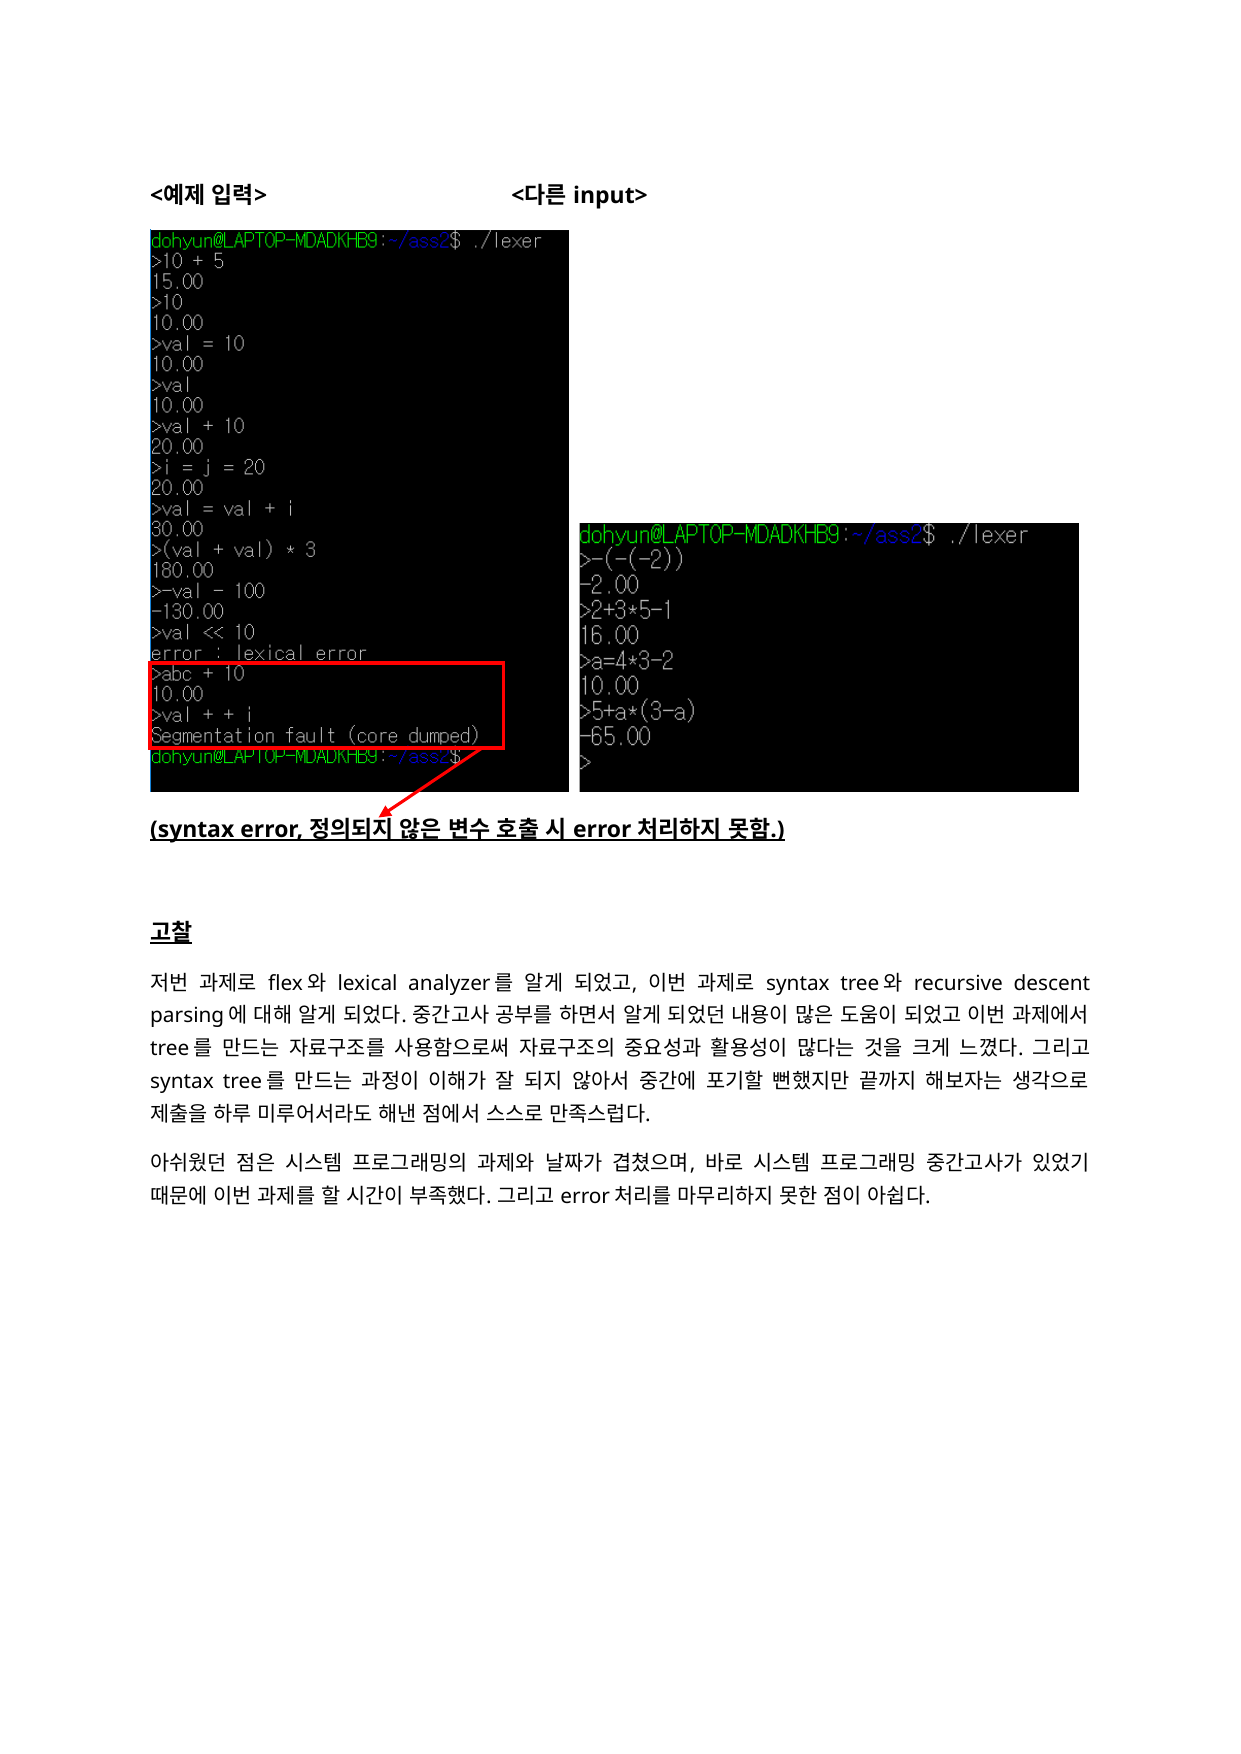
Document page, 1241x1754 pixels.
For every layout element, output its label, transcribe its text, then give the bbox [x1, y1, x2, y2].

text <예제 입력> <다른 input> [150, 177, 1090, 211]
picture [579, 523, 1079, 792]
text 고찰 [150, 913, 1090, 947]
picture [152, 665, 502, 746]
text 저번 과제로 flex와 lexical analyzer를 알게 되었고, 이번 과제로 syntax tree와 recursive descent parsing에 대해 알게 되었다. 중간고사 공부를 하면서 알게 되었던 내용이 많은 도움이 되었고 이번 과제에서 tree를 만드는 자료구조를 사용함으로써 자료구조의 중요성과 활용성이 많다는 것을 크게 느꼈다. 그리고 syntax tree를 만드는 과정이 이해가 잘 되지 않아서 중간에 포기할 뻔했지만 끝까지 해보자는 생각으로 제출을 하루 미루어서라도 해낸 점에서 스스로 만족스럽다. [150, 966, 1090, 1127]
text 아쉬웠던 점은 시스템 프로그래밍의 과제와 날짜가 겹쳤으며, 바로 시스템 프로그래밍 중간고사가 있었기 때문에 이번 과제를 할 시간이 부족했다. 그리고 error처리를 마무리하지 못한 점이 아쉽다. [150, 1146, 1090, 1209]
picture [150, 750, 474, 792]
text (syntax error, 정의되지 않은 변수 호출 시 error 처리하지 못함.) [150, 810, 1090, 844]
picture [150, 229, 569, 792]
